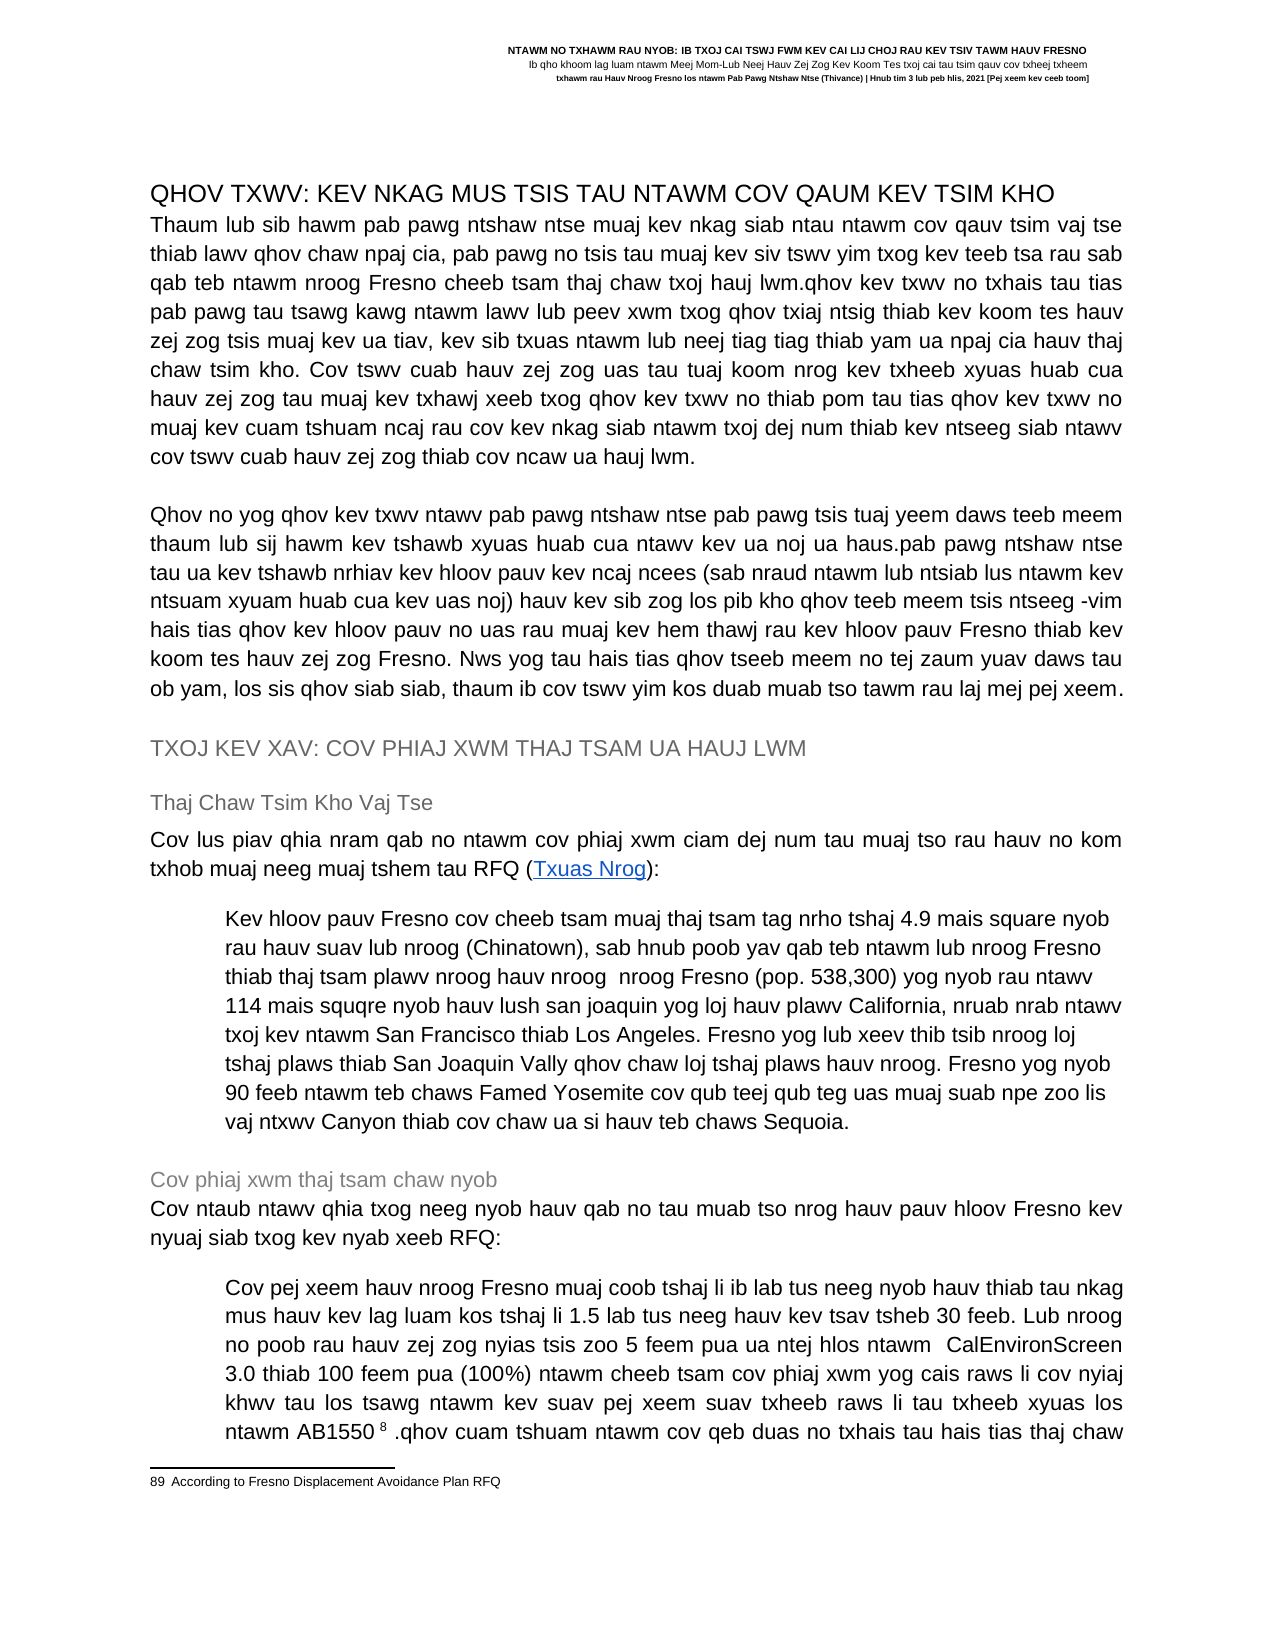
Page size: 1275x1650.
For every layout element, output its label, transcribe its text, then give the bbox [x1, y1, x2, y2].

text Cov phiaj xwm thaj tsam chaw nyob [150, 1167, 1125, 1192]
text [225, 1274, 1125, 1444]
text Kev hloov pauv Fresno cov cheeb tsam muaj thaj tsam tag nrho tshaj 4.9 mais square nyob rau hauv suav lub nroog (Chinatown), sab hnub poob yav qab teb ntawm lub nroog Fresno thiab thaj tsam plawv nroog hauv nroog nroog Fresno (pop. 538,300) yog nyob rau ntawv 114 mais squqre nyob hauv lush san joaquin yog loj hauv plawv California, nruab nrab ntawv txoj kev ntawm San Francisco thiab Los Angeles. Fresno yog lub xeev thib tsib nroog loj tshaj plaws thiab San Joaquin Vally qhov chaw loj tshaj plaws hauv nroog. Fresno yog nyob 90 feeb ntawm teb chaws Famed Yosemite cov qub teej qub teg uas muaj suab npe zoo lis vaj ntxwv Canyon thiab cov chaw ua si hauv teb chaws Sequoia. [225, 906, 1125, 1134]
text QHOV TXWV: KEV NKAG MUS TSIS TAU NTAWM COV QAUM KEV TSIM KHO [150, 179, 1125, 208]
text Cov lus piav qhia nram qab no ntawm cov phiaj xwm ciam dej num tau muaj tso rau hauv no kom txhob muaj neeg muaj tshem tau RFQ (Txuas Nrog): [150, 827, 1125, 881]
text Thaum lub sib hawm pab pawg ntshaw ntse muaj kev nkag siab ntau ntawm cov qauv tsim vaj tse thiab lawv qhov chaw npaj cia, pab pawg no tsis tau muaj kev siv tswv yim txog kev teeb tsa rau sab qab teb ntawm nroog Fresno cheeb tsam thaj chaw txoj hauj lwm.qhov kev txwv no txhais tau tias pab pawg tau tsawg kawg ntawm lawv lub peev xwm txog qhov txiaj ntsig thiab kev koom tes hauv zej zog tsis muaj kev ua tiav, kev sib txuas ntawm lub neej tiag tiag thiab yam ua npaj cia hauv thaj chaw tsim kho. Cov tswv cuab hauv zej zog uas tau tuaj koom nrog kev txheeb xyuas huab cua hauv zej zog tau muaj kev txhawj xeeb txog qhov kev txwv no thiab pom tau tias qhov kev txwv no muaj kev cuam tshuam ncaj rau cov kev nkag siab ntawm txoj dej num thiab kev ntseeg siab ntawv cov tswv cuab hauv zej zog thiab cov ncaw ua hauj lwm. [150, 212, 1125, 469]
text Cov ntaub ntawv qhia txog neeg nyob hauv qab no tau muab tso nrog hauv pauv hloov Fresno kev nyuaj siab txog kev nyab xeeb RFQ: [150, 1196, 1125, 1250]
subtitle Thaj Chaw Tsim Kho Vaj Tse [150, 790, 1125, 815]
text Qhov no yog qhov kev txwv ntawv pab pawg ntshaw ntse pab pawg tsis tuaj yeem daws teeb meem thaum lub sij hawm kev tshawb xyuas huab cua ntawv kev ua noj ua haus.pab pawg ntshaw ntse tau ua kev tshawb nrhiav kev hloov pauv kev ncaj ncees (sab nraud ntawm lub ntsiab lus ntawm kev ntsuam xyuam huab cua kev uas noj) hauv kev sib zog los pib kho qhov teeb meem tsis ntseeg -vim hais tias qhov kev hloov pauv no uas rau muaj kev hem thawj rau kev hloov pauv Fresno thiab kev koom tes hauv zej zog Fresno. Nws yog tau hais tias qhov tseeb meem no tej zaum yuav daws tau ob yam, los sis qhov siab siab, thaum ib cov tswv yim kos duab muab tso tawm rau laj mej pej xeem. [150, 502, 1125, 702]
subtitle TXOJ KEV XAV: COV PHIAJ XWM THAJ TSAM UA HAUJ LWM [150, 735, 1125, 761]
